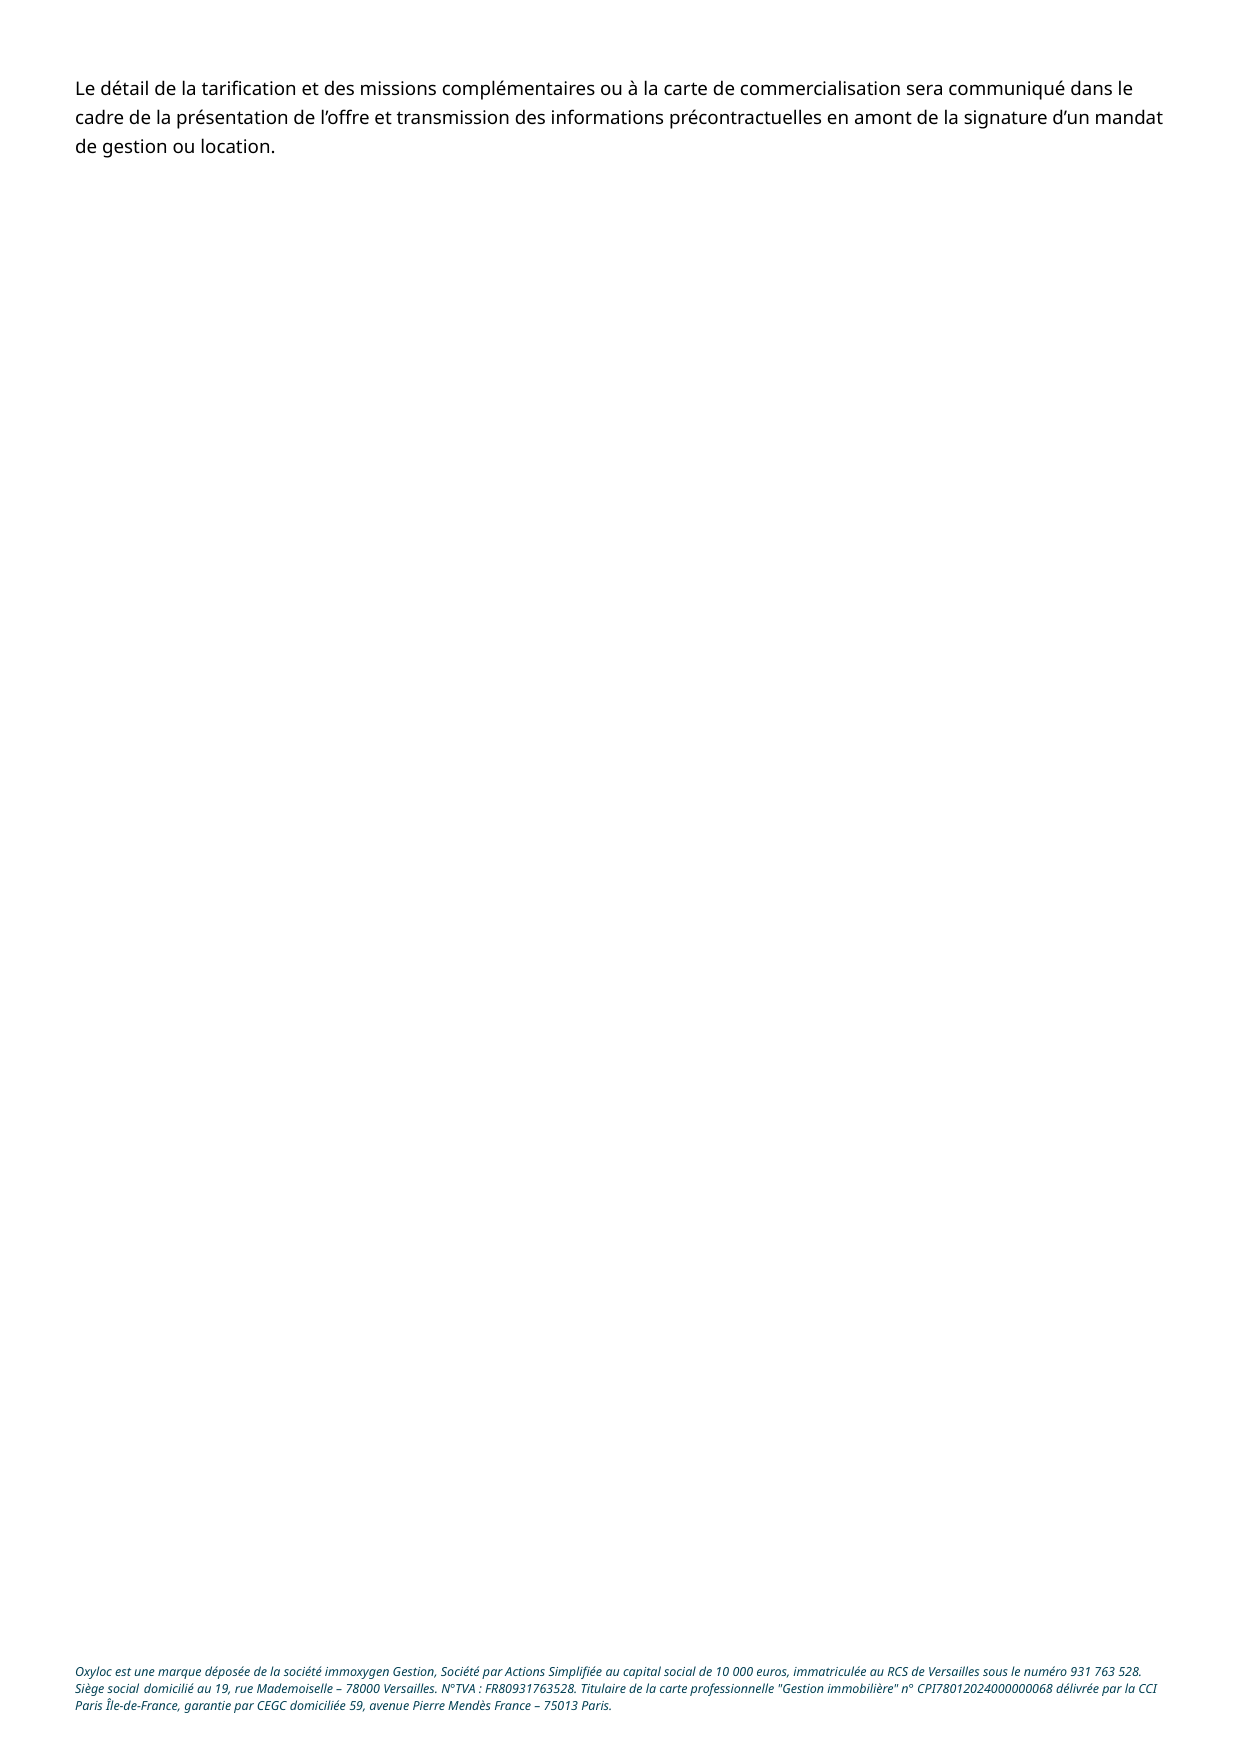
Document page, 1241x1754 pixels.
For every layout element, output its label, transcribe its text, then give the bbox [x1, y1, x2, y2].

picture [204, 1703, 210, 1710]
picture [184, 1703, 191, 1713]
picture [1108, 1667, 1115, 1676]
picture [396, 1703, 402, 1710]
picture [268, 1686, 274, 1693]
picture [91, 1686, 98, 1696]
picture [1077, 1686, 1086, 1693]
picture [666, 1686, 672, 1693]
picture [860, 1683, 866, 1693]
picture [367, 1684, 373, 1693]
picture [84, 1669, 90, 1676]
picture [1033, 1684, 1039, 1693]
picture [374, 1684, 380, 1693]
picture [984, 1684, 990, 1691]
picture [950, 1684, 956, 1693]
picture [544, 1701, 550, 1710]
picture [571, 1701, 578, 1710]
picture [368, 1669, 374, 1679]
picture [442, 1684, 447, 1693]
picture [181, 1669, 186, 1679]
picture [723, 1667, 729, 1676]
picture [1133, 1667, 1139, 1676]
picture [328, 1669, 338, 1676]
picture [1071, 1667, 1077, 1676]
picture [357, 1701, 363, 1710]
picture [1005, 1684, 1011, 1693]
picture [351, 1669, 362, 1676]
picture [124, 1700, 130, 1707]
picture [506, 1684, 512, 1693]
picture [998, 1684, 1004, 1693]
picture [613, 1669, 619, 1676]
picture [141, 1701, 147, 1710]
picture [500, 1684, 505, 1693]
picture [677, 1669, 684, 1676]
picture [1057, 1686, 1063, 1693]
picture [304, 1703, 317, 1710]
picture [811, 1669, 817, 1676]
picture [407, 1686, 413, 1693]
picture [492, 1684, 497, 1693]
picture [456, 1684, 463, 1693]
picture [971, 1684, 977, 1693]
picture [558, 1701, 564, 1710]
picture [1103, 1686, 1109, 1693]
picture [889, 1667, 894, 1676]
picture [192, 1703, 198, 1710]
picture [455, 1669, 462, 1676]
picture [912, 1666, 918, 1673]
text Le détail de la tarification et des missions complémentaires ou à la carte de commercialisation sera communiqué dans le cadre de la présentation de l’offre et transmission des informations précontractuelles en amont de la signature d’un mandat de gestion ou location. [75, 75, 1165, 159]
picture [990, 1684, 997, 1693]
picture [513, 1684, 519, 1693]
picture [440, 1667, 446, 1676]
picture [831, 1686, 840, 1693]
picture [198, 1686, 204, 1693]
picture [173, 1686, 180, 1693]
picture [1152, 1684, 1157, 1693]
picture [349, 1701, 356, 1710]
picture [943, 1684, 949, 1693]
picture [385, 1684, 391, 1693]
picture [763, 1669, 769, 1676]
picture [1039, 1669, 1048, 1676]
picture [1118, 1667, 1125, 1676]
picture [1102, 1667, 1108, 1676]
picture [816, 1686, 823, 1693]
picture [844, 1669, 850, 1676]
picture [557, 1669, 563, 1676]
picture [275, 1686, 281, 1693]
picture [346, 1684, 352, 1693]
picture [222, 1684, 228, 1693]
picture [550, 1701, 557, 1710]
picture [740, 1667, 746, 1676]
picture [360, 1684, 366, 1693]
picture [1026, 1684, 1032, 1693]
picture [271, 1701, 278, 1710]
picture [901, 1667, 907, 1676]
picture [257, 1684, 266, 1693]
picture [783, 1684, 790, 1693]
picture [189, 1669, 195, 1676]
picture [540, 1684, 546, 1693]
picture [1040, 1684, 1046, 1693]
picture [152, 1703, 158, 1710]
picture [235, 1703, 241, 1710]
picture [895, 1667, 902, 1676]
picture [591, 1685, 601, 1693]
picture [747, 1667, 753, 1676]
picture [339, 1669, 349, 1676]
picture [254, 1666, 260, 1676]
picture [449, 1701, 458, 1710]
picture [505, 1667, 511, 1676]
picture [1012, 1684, 1018, 1693]
picture [75, 1684, 81, 1693]
picture [219, 1669, 225, 1676]
picture [650, 1686, 656, 1693]
picture [629, 1669, 635, 1676]
picture [1023, 1669, 1030, 1676]
picture [605, 1686, 611, 1693]
picture [114, 1703, 122, 1710]
picture [486, 1684, 492, 1693]
picture [473, 1703, 479, 1710]
picture [76, 1667, 84, 1676]
picture [319, 1703, 326, 1710]
picture [1046, 1684, 1052, 1693]
picture [929, 1667, 936, 1676]
picture [242, 1703, 248, 1710]
picture [1032, 1669, 1038, 1676]
picture [733, 1667, 739, 1676]
picture [1146, 1684, 1153, 1693]
picture [158, 1686, 168, 1693]
picture [877, 1669, 883, 1676]
picture [158, 1669, 168, 1676]
picture [533, 1684, 539, 1693]
picture [845, 1686, 851, 1693]
picture [606, 1669, 612, 1676]
picture [1019, 1684, 1025, 1693]
picture [482, 1669, 489, 1679]
picture [297, 1669, 304, 1676]
picture [361, 1669, 368, 1679]
picture [740, 1686, 747, 1693]
picture [135, 1669, 141, 1676]
picture [800, 1669, 806, 1676]
picture [76, 1701, 81, 1710]
picture [170, 1669, 176, 1676]
picture [393, 1667, 400, 1676]
picture [553, 1684, 560, 1693]
picture [568, 1669, 575, 1679]
picture [291, 1686, 297, 1693]
picture [931, 1684, 942, 1693]
picture [569, 1684, 574, 1693]
picture [240, 1686, 246, 1693]
picture [518, 1684, 525, 1693]
picture [354, 1684, 359, 1693]
picture [630, 1686, 636, 1693]
picture [463, 1684, 469, 1693]
picture [1139, 1684, 1146, 1693]
picture [1095, 1667, 1101, 1676]
picture [89, 1669, 96, 1679]
picture [1129, 1686, 1135, 1693]
